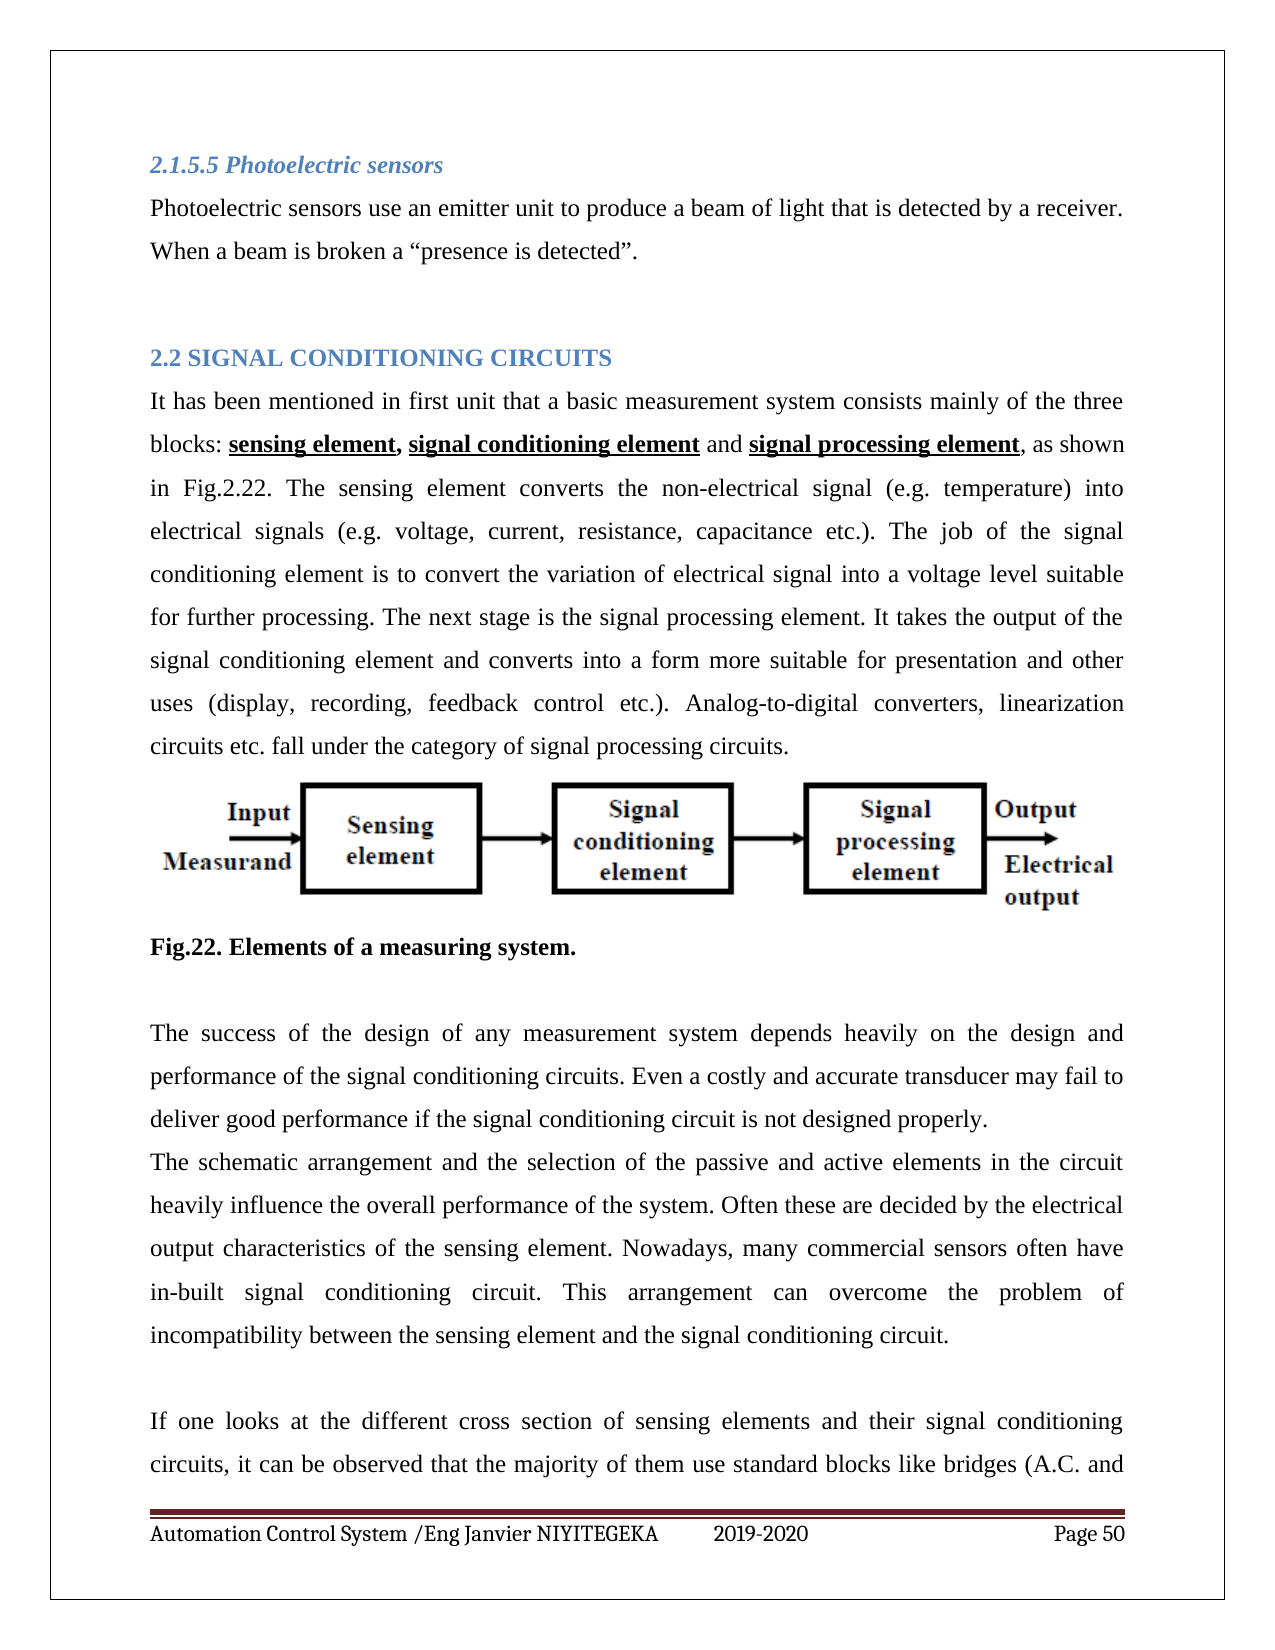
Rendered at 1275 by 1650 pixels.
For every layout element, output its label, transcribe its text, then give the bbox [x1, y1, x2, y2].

subtitle 2.1.5.5 Photoelectric sensors [150, 150, 1125, 179]
text Fig.22. Elements of a measuring system. [150, 932, 1125, 960]
text It has been mentioned in first unit that a basic measurement system consists mainly of the three blocks: sensing element, signal conditioning element and signal processing element, as shown in Fig.2.22. The sensing element converts the non-electrical signal (e.g. temperature) into electrical signals (e.g. voltage, current, resistance, capacitance etc.). The job of the signal conditioning element is to convert the variation of electrical signal into a voltage level suitable for further processing. The next stage is the signal processing element. It takes the output of the signal conditioning element and converts into a form more suitable for presentation and other uses (display, recording, feedback control etc.). Analog-to-digital converters, linearization circuits etc. fall under the category of signal processing circuits. [150, 386, 1125, 760]
text Photoelectric sensors use an emitter unit to produce a beam of light that is detected by a receiver. When a beam is broken a “presence is detected”. [150, 193, 1125, 265]
text The success of the design of any measurement system depends heavily on the design and performance of the signal conditioning circuits. Even a costly and accurate transducer may fail to deliver good performance if the signal conditioning circuit is not designed properly. [150, 1018, 1125, 1133]
text The schematic arrangement and the selection of the passive and active elements in the circuit heavily influence the overall performance of the system. Often these are decided by the electrical output characteristics of the sensing element. Nowadays, many commercial sensors often have in-built signal conditioning circuit. This arrangement can overcome the problem of incompatibility between the sensing element and the signal conditioning circuit. [150, 1147, 1125, 1348]
subtitle 2.2 SIGNAL CONDITIONING CIRCUITS [150, 343, 1125, 372]
picture [150, 774, 1125, 918]
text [150, 1406, 1125, 1478]
